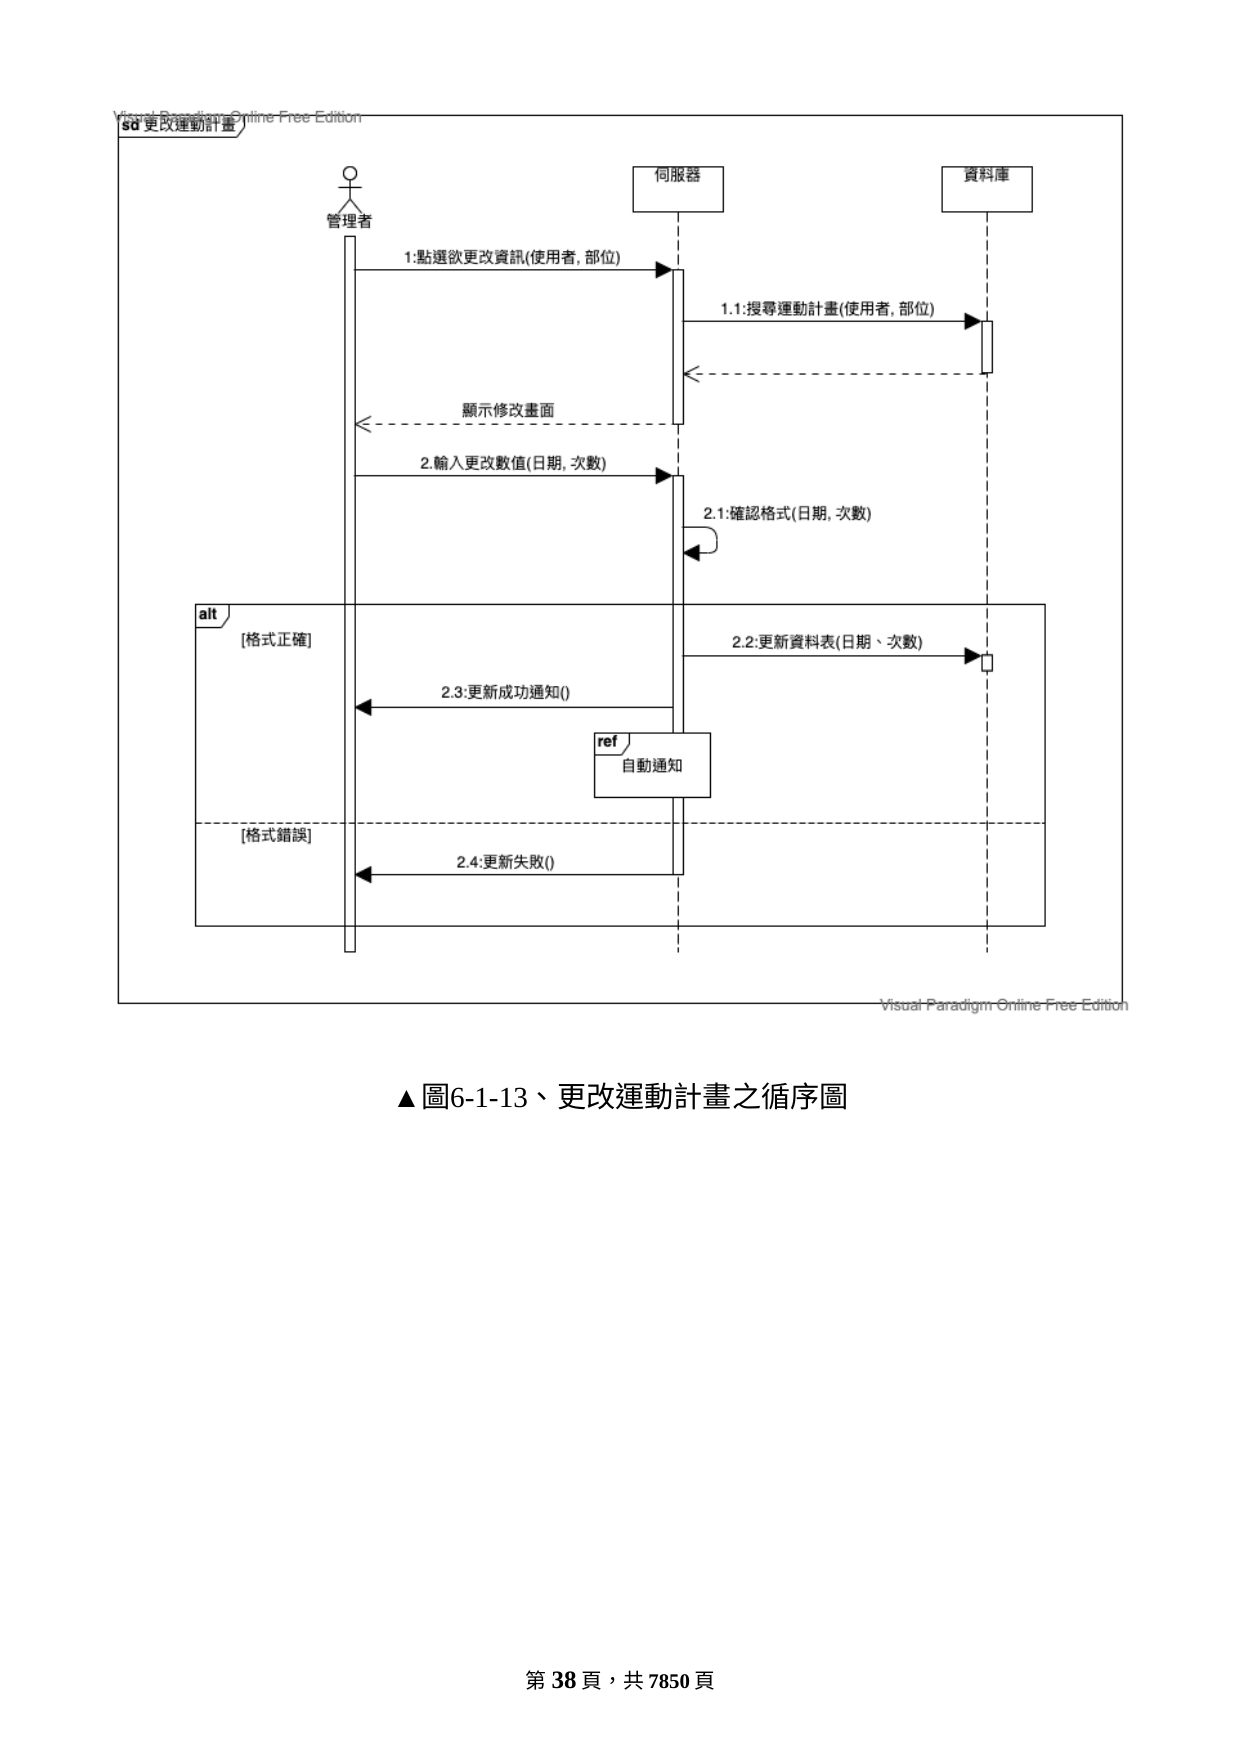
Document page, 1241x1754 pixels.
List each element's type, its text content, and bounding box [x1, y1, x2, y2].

picture [105, 102, 1135, 1017]
